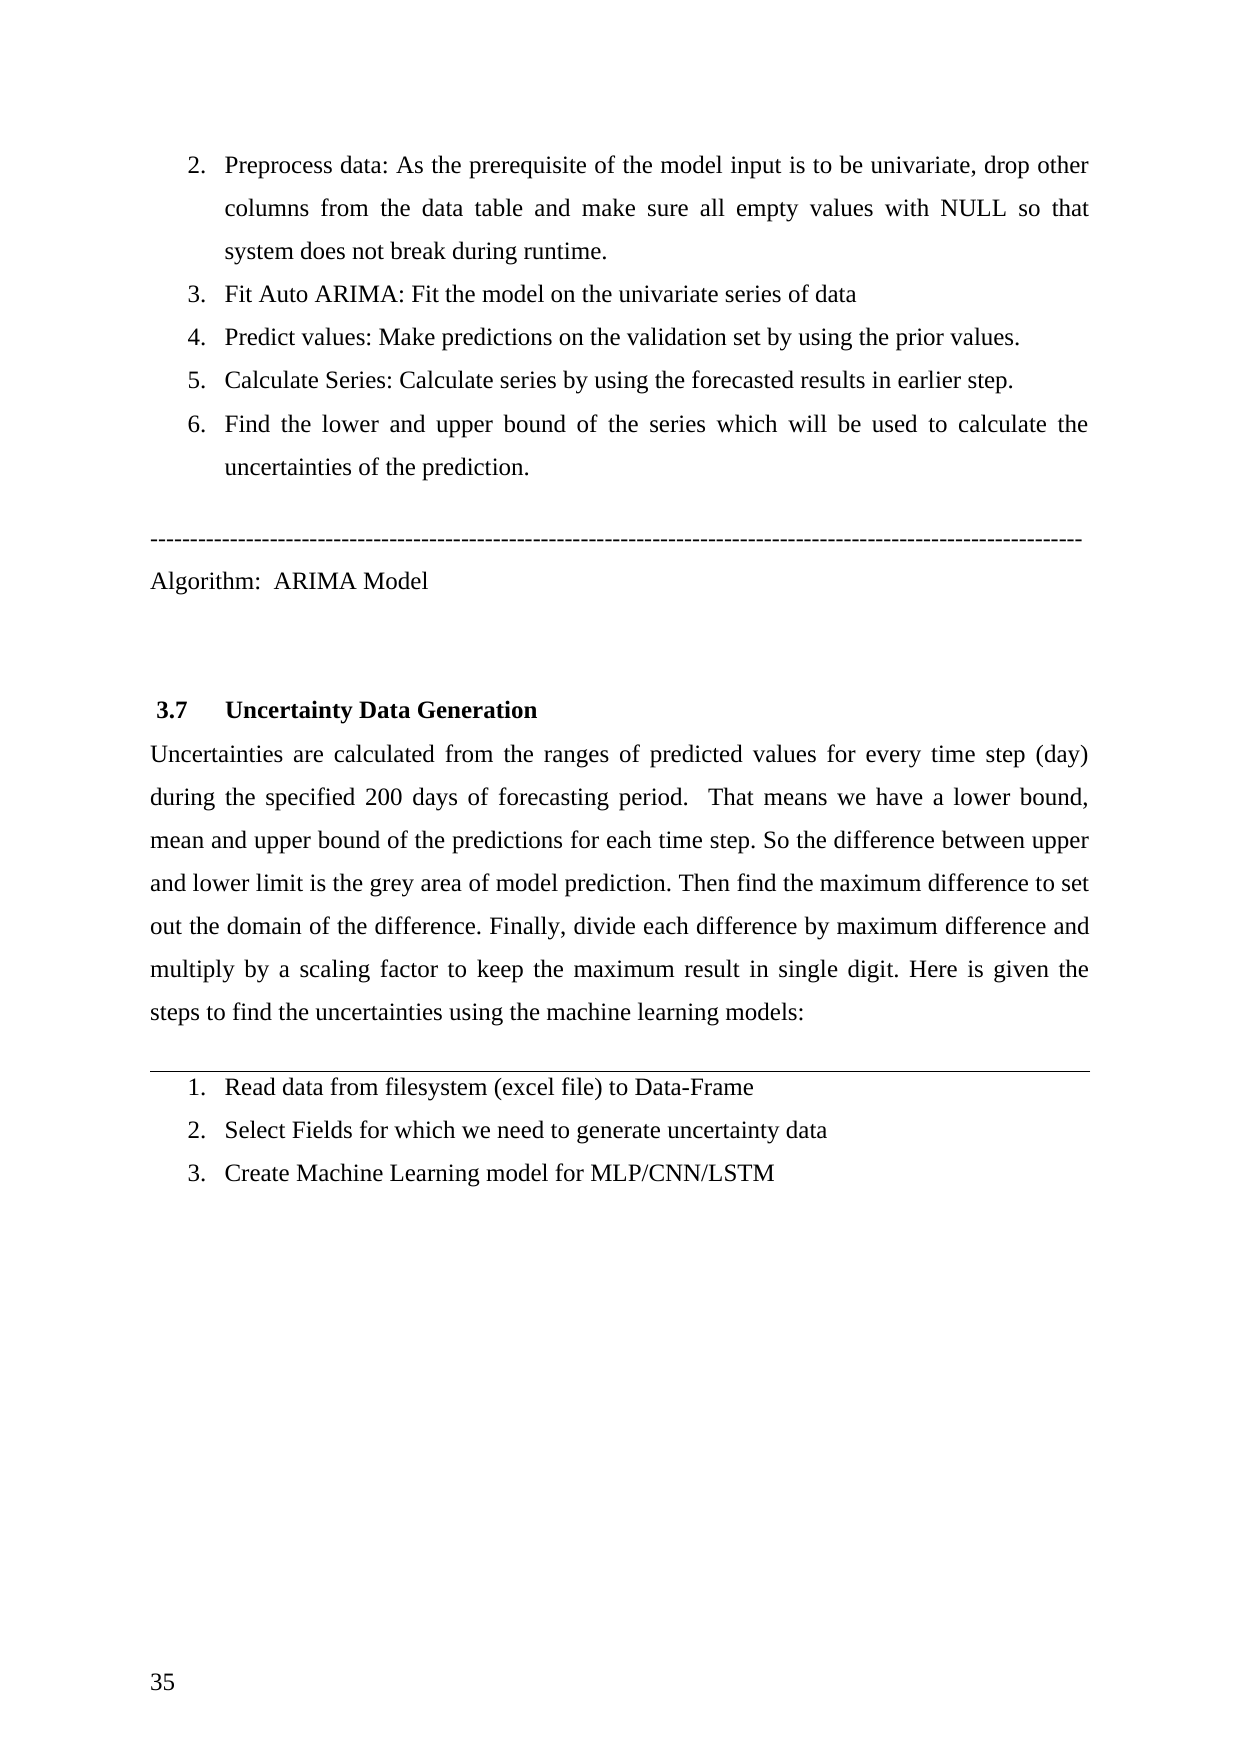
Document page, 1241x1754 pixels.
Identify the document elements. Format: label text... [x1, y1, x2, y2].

list Read data from filesystem (excel file) to Data-Frame [187, 1072, 1090, 1101]
list Create Machine Learning model for MLP/CNN/LSTM [187, 1158, 1090, 1187]
list Select Fields for which we need to generate uncertainty data [187, 1115, 1090, 1144]
list Find the lower and upper bound of the series which will be used to calculate the uncertainties of the prediction. [187, 409, 1090, 481]
list Calculate Series: Calculate series by using the forecasted results in earlier step. [187, 366, 1090, 394]
text ---------------------------------------------------------------------------------------------------------------------Algorithm: ARIMA Model [150, 524, 1090, 595]
list Preprocess data: As the prerequisite of the model input is to be univariate, drop other columns from the data table and make sure all empty values with NULL so that system does not break during runtime. [187, 150, 1090, 265]
text Uncertainties are calculated from the ranges of predicted values for every time step (day) during the specified 200 days of forecasting period. That means we have a lower bound, mean and upper bound of the predictions for each time step. So the difference between upper and lower limit is the grey area of model prediction. Then find the maximum difference to set out the domain of the difference. Finally, divide each difference by maximum difference and multiply by a scaling factor to keep the maximum result in single digit. Here is given the steps to find the uncertainties using the machine learning models: [150, 739, 1090, 1026]
text 3.7 Uncertainty Data Generation [150, 696, 1090, 724]
list Predict values: Make predictions on the validation set by using the prior values. [187, 322, 1090, 351]
list Fit Auto ARIMA: Fit the model on the univariate series of data [187, 279, 1090, 308]
